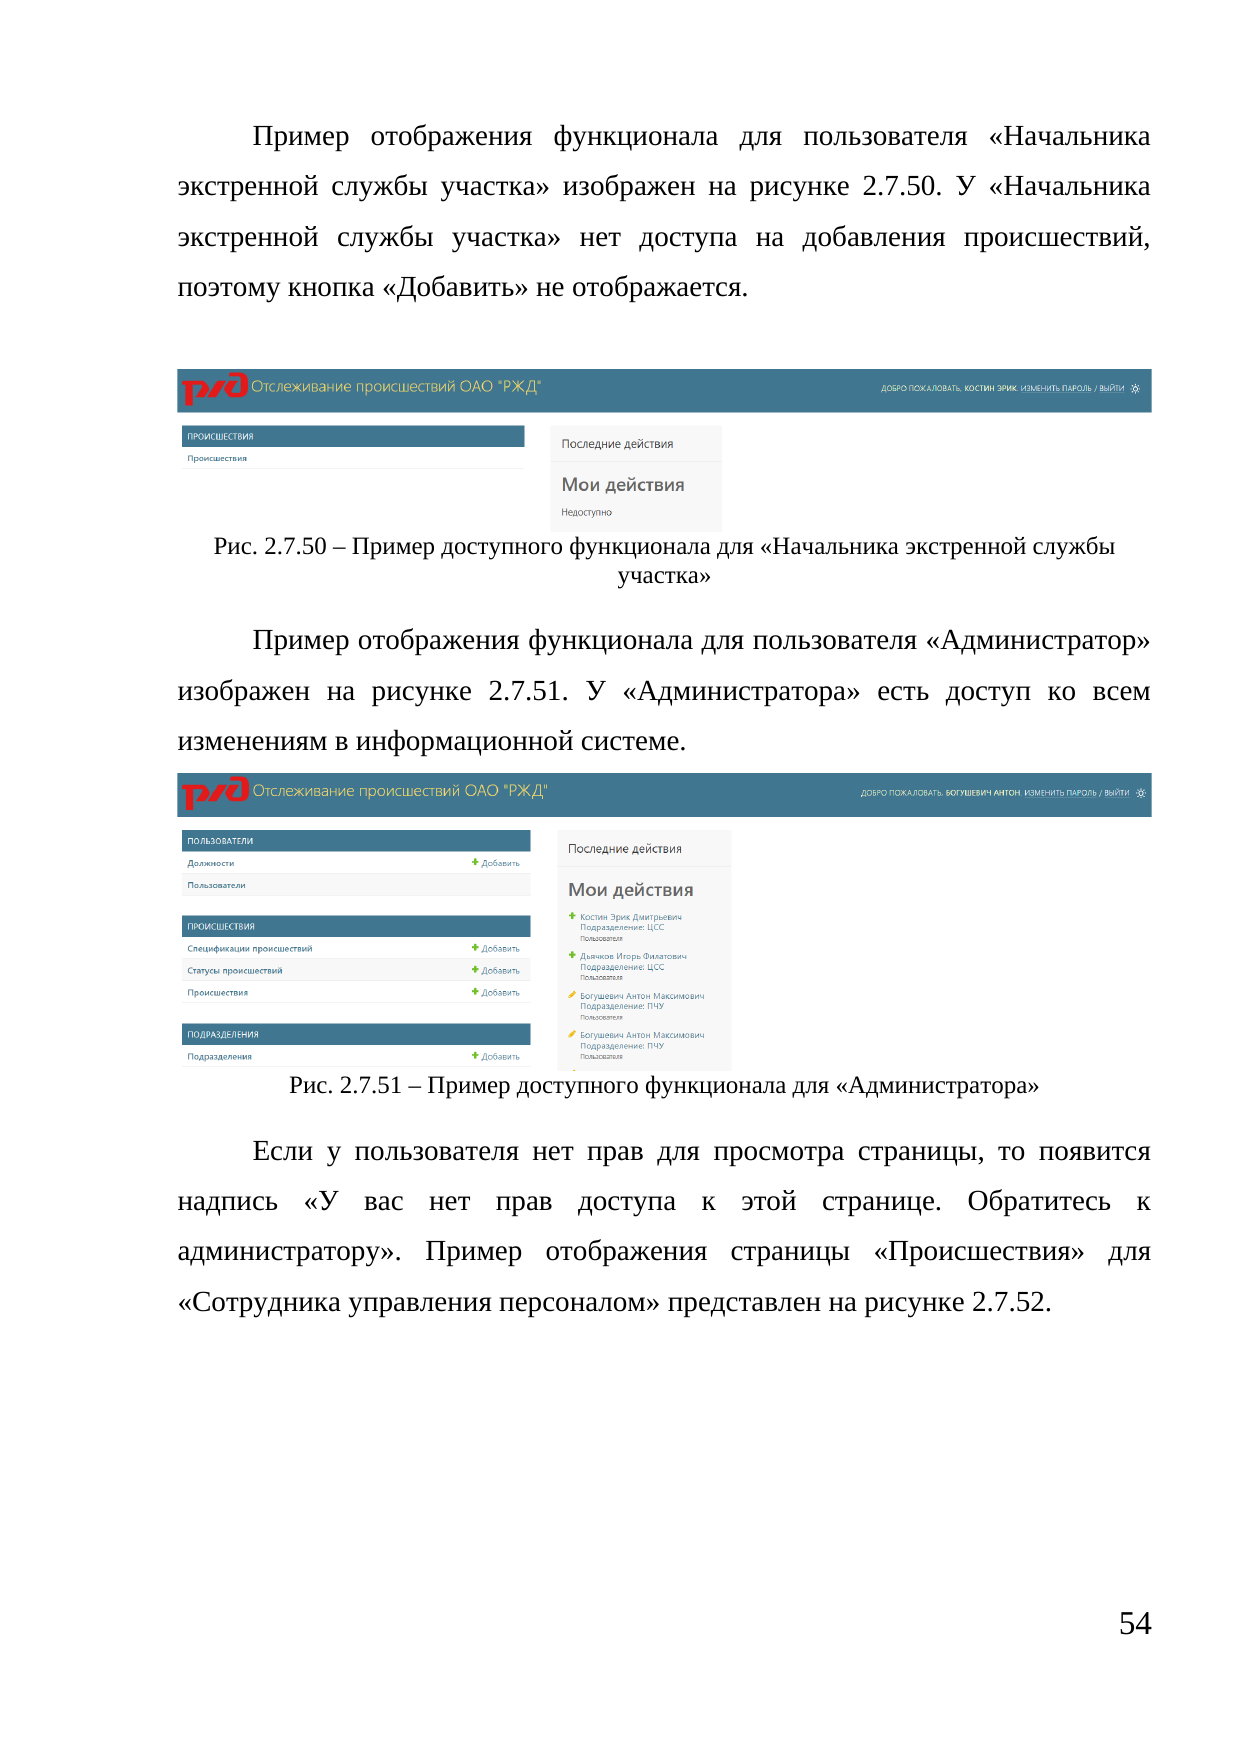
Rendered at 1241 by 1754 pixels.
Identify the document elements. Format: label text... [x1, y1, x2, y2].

text Рис. 2.7.51 – Пример доступного функционала для «Администратора» [177, 1071, 1152, 1099]
text Пример отображения функционала для пользователя «Администратор» изображен на рисунке 2.7.51. У «Администратора» есть доступ ко всем изменениям в информационной системе. [177, 622, 1152, 756]
text Если у пользователя нет прав для просмотра страницы, то появится надпись «У вас нет прав доступа к этой странице. Обратитесь к администратору». Пример отображения страницы «Происшествия» для «Сотрудника управления персоналом» представлен на рисунке 2.7.52. [177, 1133, 1152, 1317]
text Пример отображения функционала для пользователя «Начальника экстренной службы участка» изображен на рисунке 2.7.50. У «Начальника экстренной службы участка» нет доступа на добавления происшествий, поэтому кнопка «Добавить» не отображается. [177, 118, 1152, 303]
picture [177, 773, 1152, 1071]
picture [177, 369, 1152, 532]
text Рис. 2.7.50 – Пример доступного функционала для «Начальника экстренной службы участка» [177, 532, 1152, 589]
